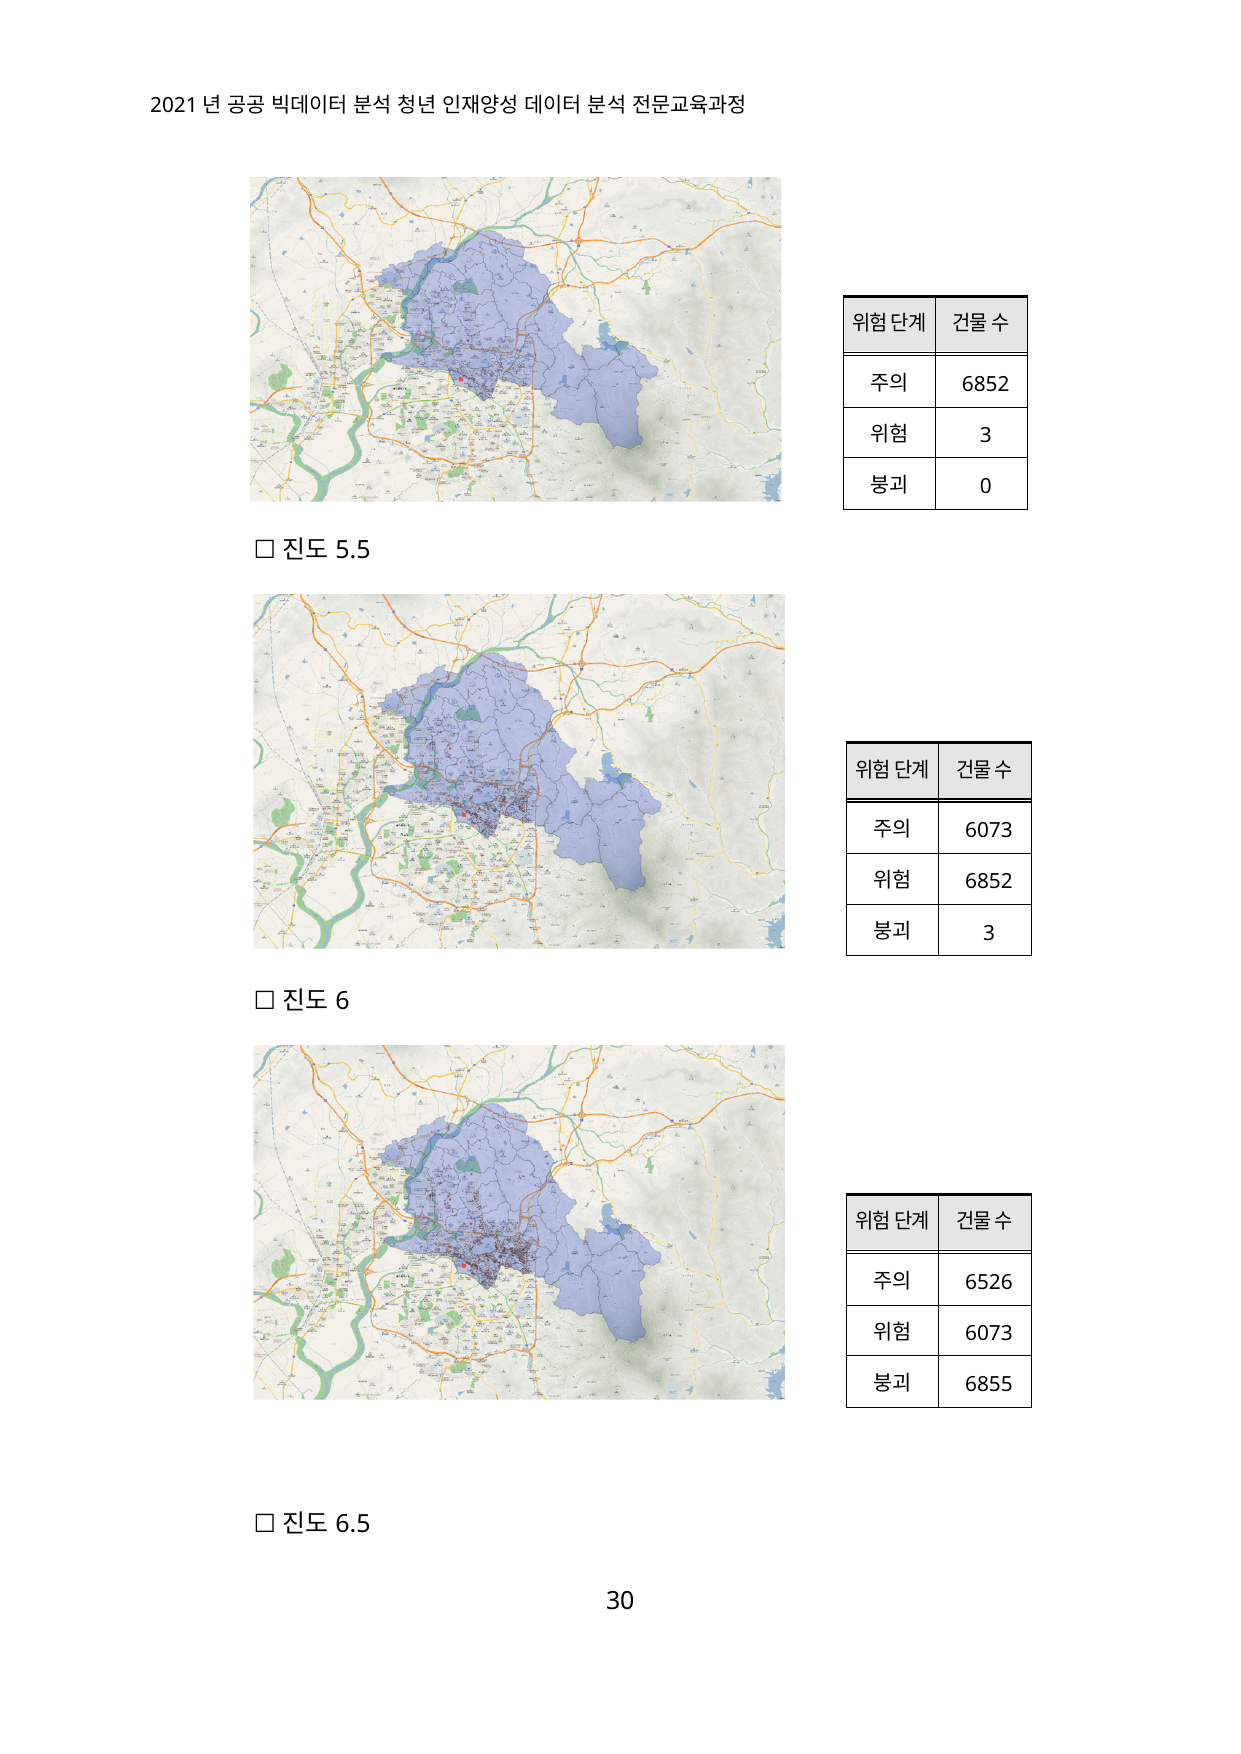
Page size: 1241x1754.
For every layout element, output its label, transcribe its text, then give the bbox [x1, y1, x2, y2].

table_header 위험 단계 [844, 298, 935, 351]
table_cell 붕괴 [847, 905, 938, 955]
text ☐ 진도 6.5 [253, 1503, 1090, 1539]
table_cell 6855 [939, 1356, 1031, 1407]
table_cell 6852 [936, 356, 1027, 406]
table_cell 6073 [939, 1306, 1031, 1355]
table_header 위험 단계 [847, 1196, 938, 1249]
table_cell 주의 [844, 356, 935, 406]
table_cell 3 [936, 408, 1027, 457]
table_cell 위험 [847, 1306, 938, 1355]
table_cell 붕괴 [847, 1356, 938, 1407]
picture [253, 1045, 785, 1400]
table_cell 6526 [939, 1254, 1031, 1304]
table_cell 위험 [844, 408, 935, 457]
table_cell 3 [939, 905, 1031, 955]
table_header 위험 단계 [847, 744, 938, 798]
table_cell 주의 [847, 803, 938, 853]
table_cell 0 [936, 458, 1027, 508]
table_cell 위험 [847, 854, 938, 904]
table_cell 6073 [939, 803, 1031, 853]
table_header 건물 수 [936, 298, 1027, 351]
table_cell 붕괴 [844, 458, 935, 508]
text ☐ 진도 5.5 [253, 529, 1090, 565]
table_cell 주의 [847, 1254, 938, 1304]
table_cell 6852 [939, 854, 1031, 904]
table_header 건물 수 [939, 1196, 1031, 1249]
table_header 건물 수 [939, 744, 1031, 798]
picture [253, 594, 785, 949]
picture [250, 177, 782, 502]
text ☐ 진도 6 [253, 980, 1090, 1017]
